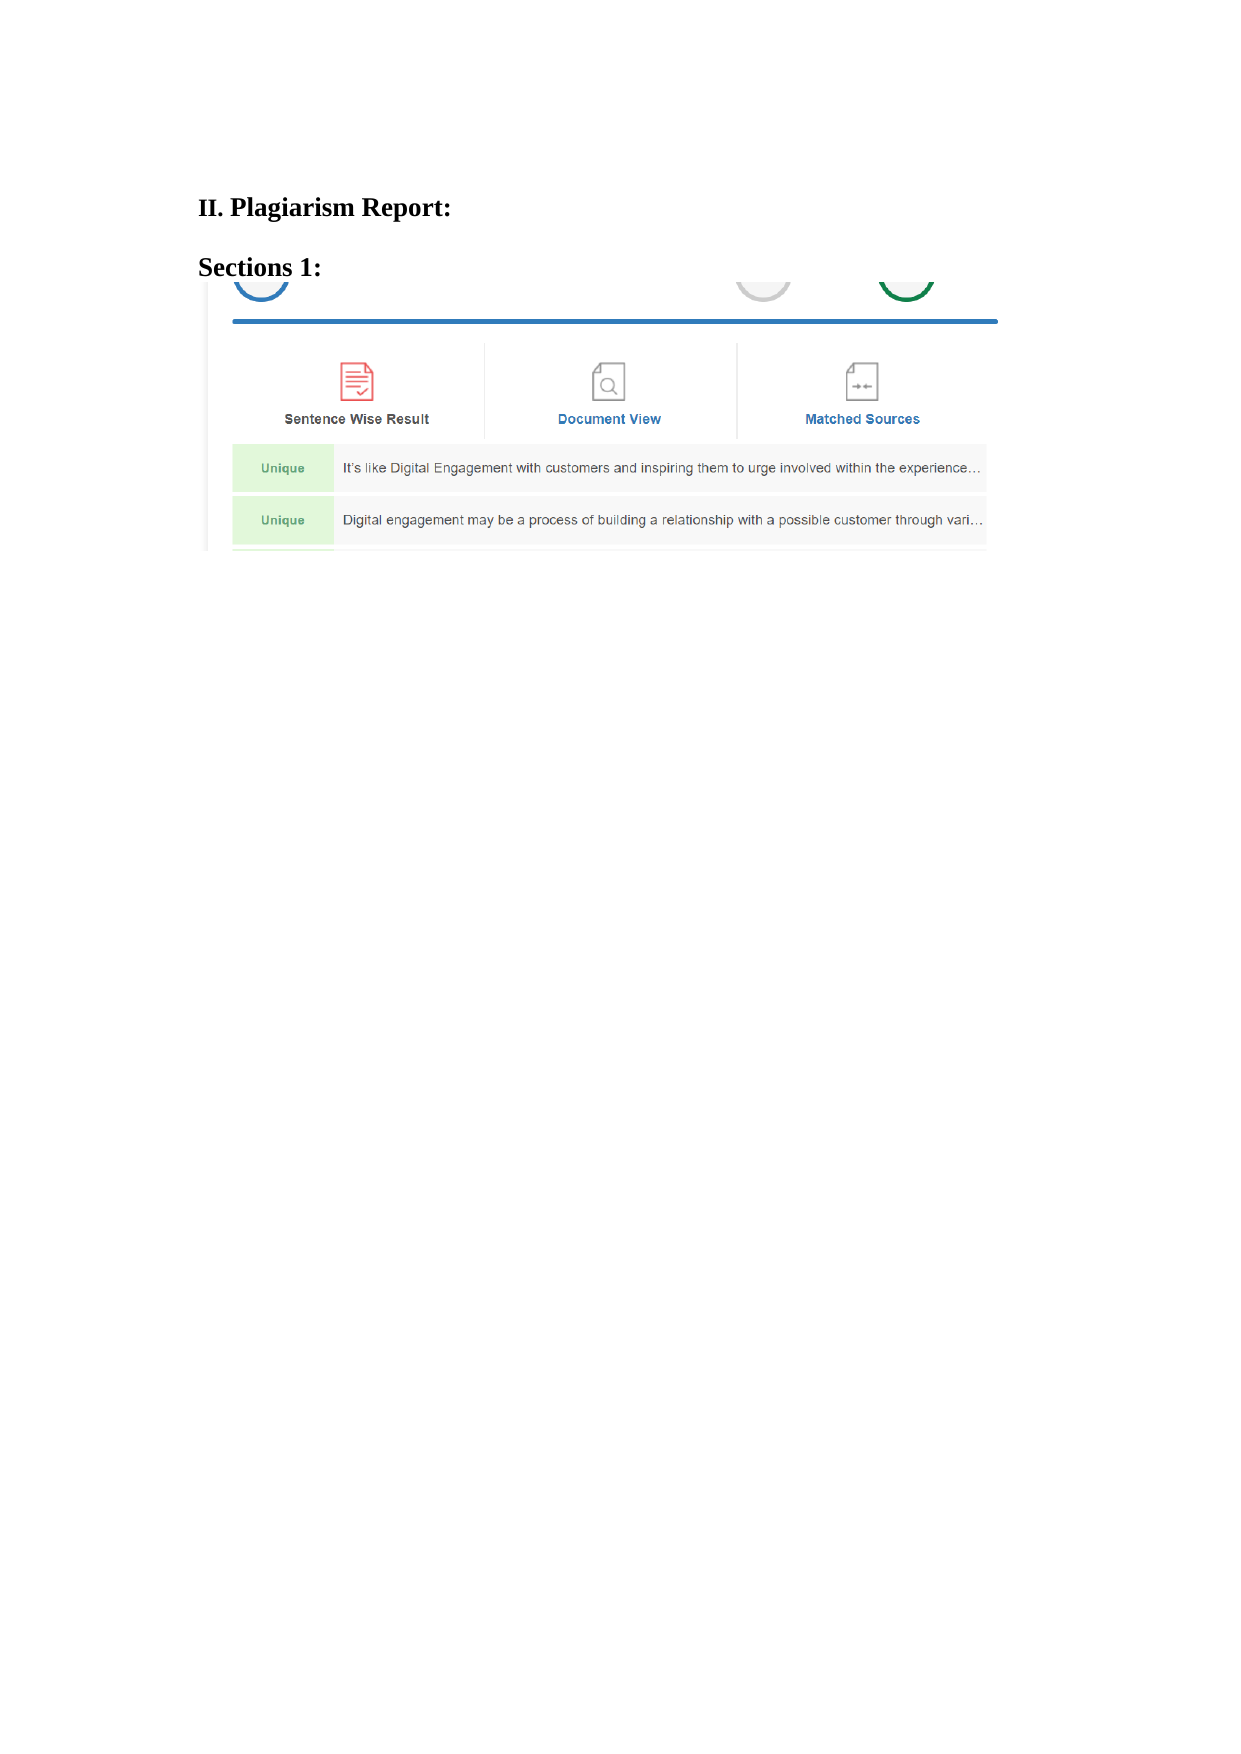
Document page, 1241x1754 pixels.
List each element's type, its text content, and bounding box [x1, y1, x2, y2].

picture [197, 282, 1006, 551]
subtitle Plagiarism Report: [198, 191, 1128, 222]
text Sections 1: [198, 254, 1059, 283]
